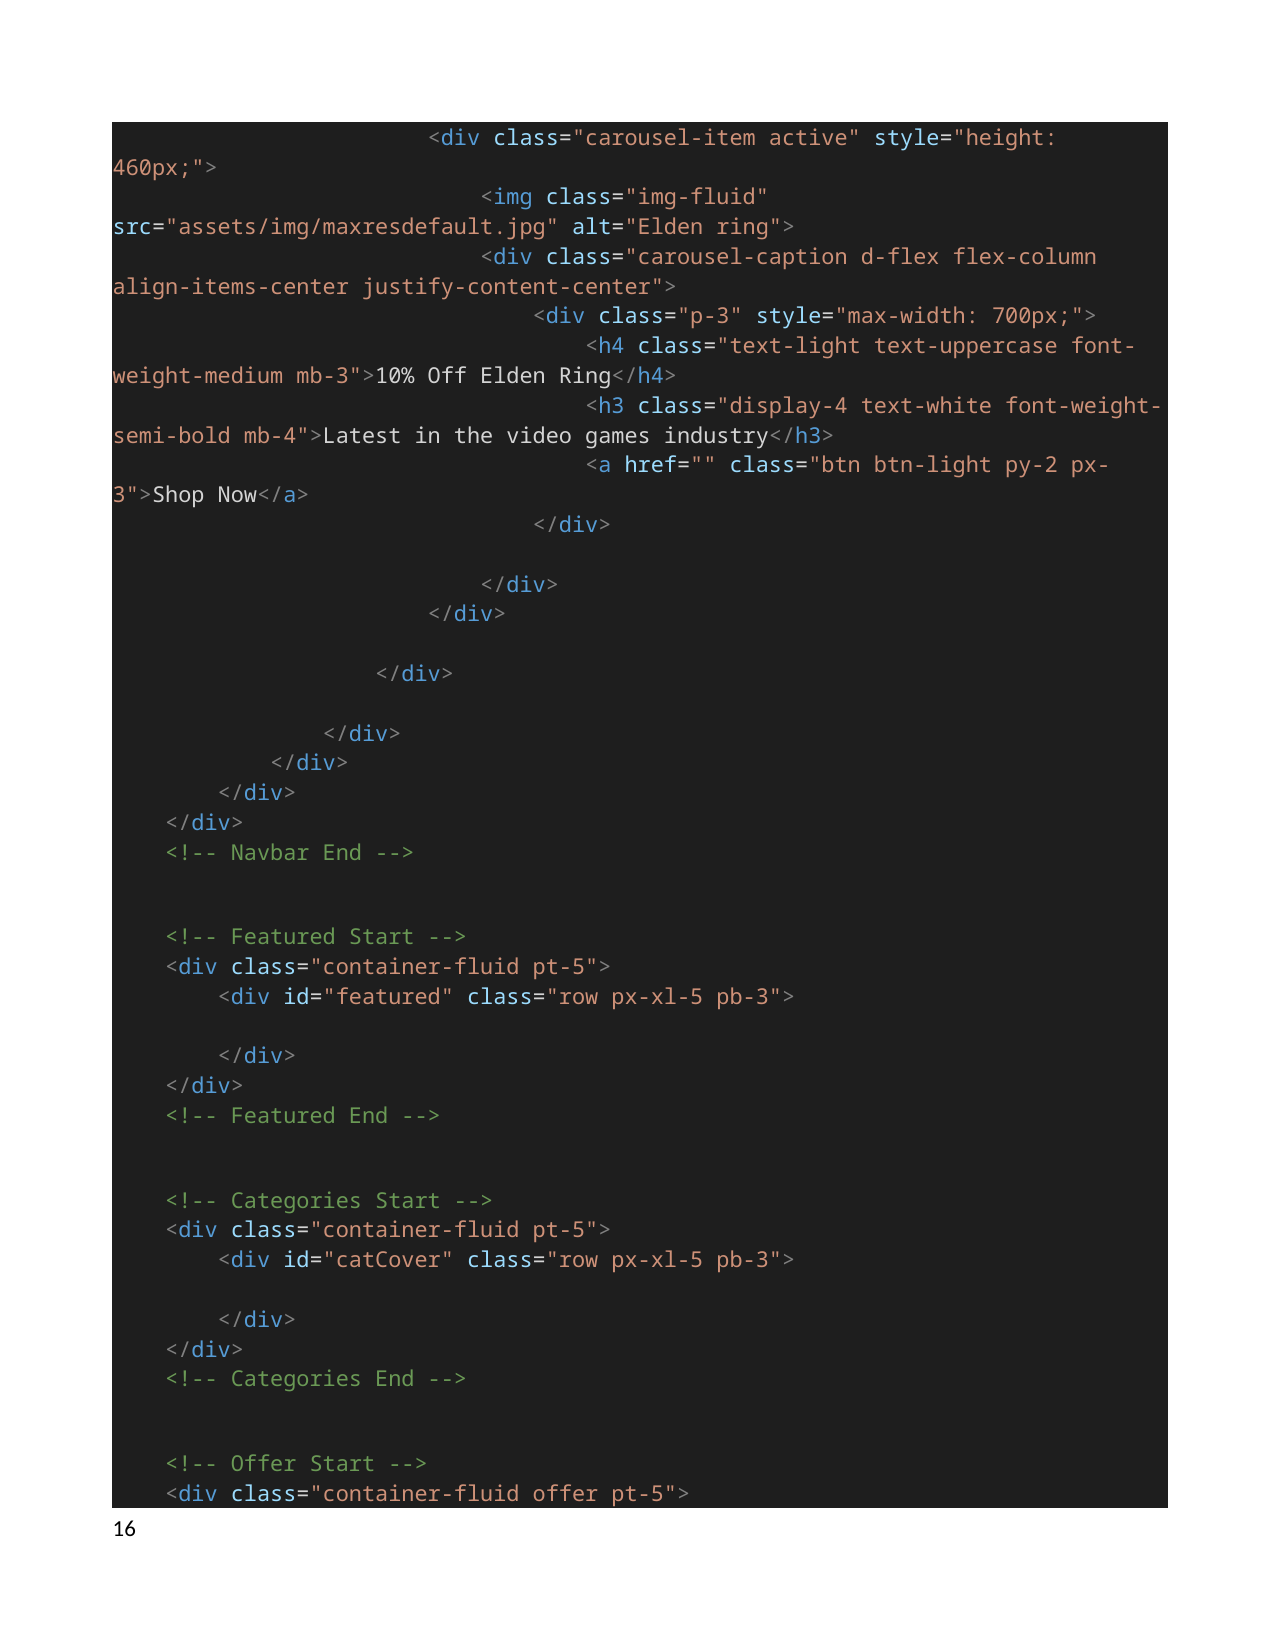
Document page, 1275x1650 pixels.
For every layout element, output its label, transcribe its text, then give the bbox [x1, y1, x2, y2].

text </div> [112, 777, 1168, 807]
text <div class="container-fluid pt-5"> [112, 1214, 1168, 1244]
text </div> [112, 1070, 1168, 1100]
text </div> [112, 509, 1168, 539]
text </div> [112, 718, 1168, 747]
text <!-- Categories Start --> [112, 1185, 1168, 1214]
text <!-- Navbar End --> [112, 837, 1168, 867]
text </div> [112, 598, 1168, 628]
text <!-- Offer Start --> [112, 1448, 1168, 1478]
text <!-- Featured Start --> [112, 921, 1168, 951]
text <div class="container-fluid pt-5"> [112, 951, 1168, 981]
text <!-- Categories End --> [112, 1363, 1168, 1393]
text </div> [112, 807, 1168, 837]
text </div> [112, 658, 1168, 688]
text <div id="catCover" class="row px-xl-5 pb-3"> [112, 1244, 1168, 1274]
text <h4 class="text-light text-uppercase font-weight-medium mb-3">10% Off Elden Ring</h4> [112, 330, 1168, 390]
text <div class="p-3" style="max-width: 700px;"> [112, 301, 1168, 330]
text <div class="carousel-caption d-flex flex-column align-items-center justify-content-center"> [112, 241, 1168, 301]
text <img class="img-fluid" src="assets/img/maxresdefault.jpg" alt="Elden ring"> [112, 181, 1168, 241]
text <div class="carousel-item active" style="height: 460px;"> [112, 122, 1168, 181]
text <a href="" class="btn btn-light py-2 px-3">Shop Now</a> [112, 449, 1168, 509]
text </div> [112, 1304, 1168, 1334]
text </div> [112, 569, 1168, 598]
text </div> [112, 1041, 1168, 1070]
text <!-- Featured End --> [112, 1100, 1168, 1130]
text <div class="container-fluid offer pt-5"> [112, 1478, 1168, 1508]
text <div id="featured" class="row px-xl-5 pb-3"> [112, 981, 1168, 1011]
text </div> [112, 1334, 1168, 1363]
text <h3 class="display-4 text-white font-weight-semi-bold mb-4">Latest in the video games industry</h3> [112, 390, 1168, 449]
text </div> [112, 747, 1168, 777]
